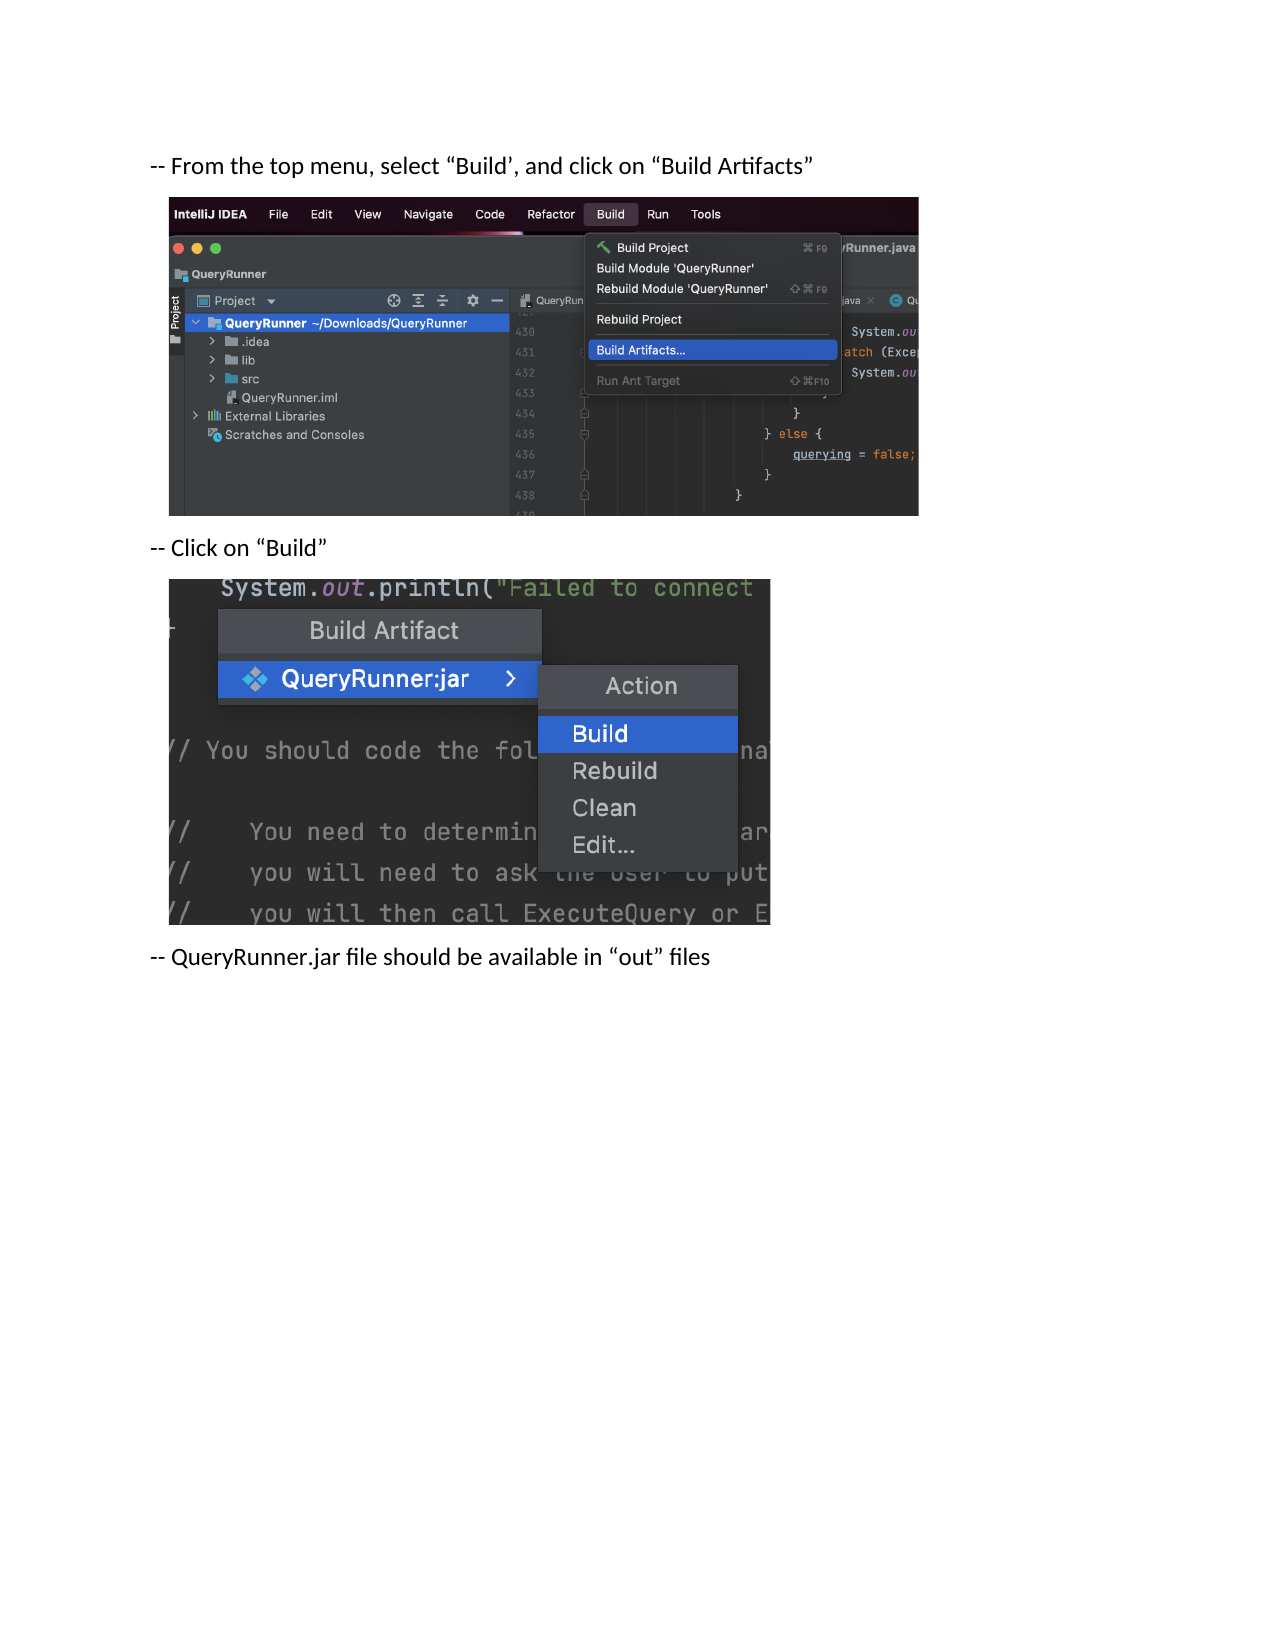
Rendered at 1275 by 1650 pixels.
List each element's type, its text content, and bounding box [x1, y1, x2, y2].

text -- Click on “Build” [150, 533, 1125, 563]
text -- QueryRunner.jar file should be available in “out” files [150, 941, 1125, 972]
text -- From the top menu, select “Build’, and click on “Build Artifacts” [150, 150, 1125, 181]
